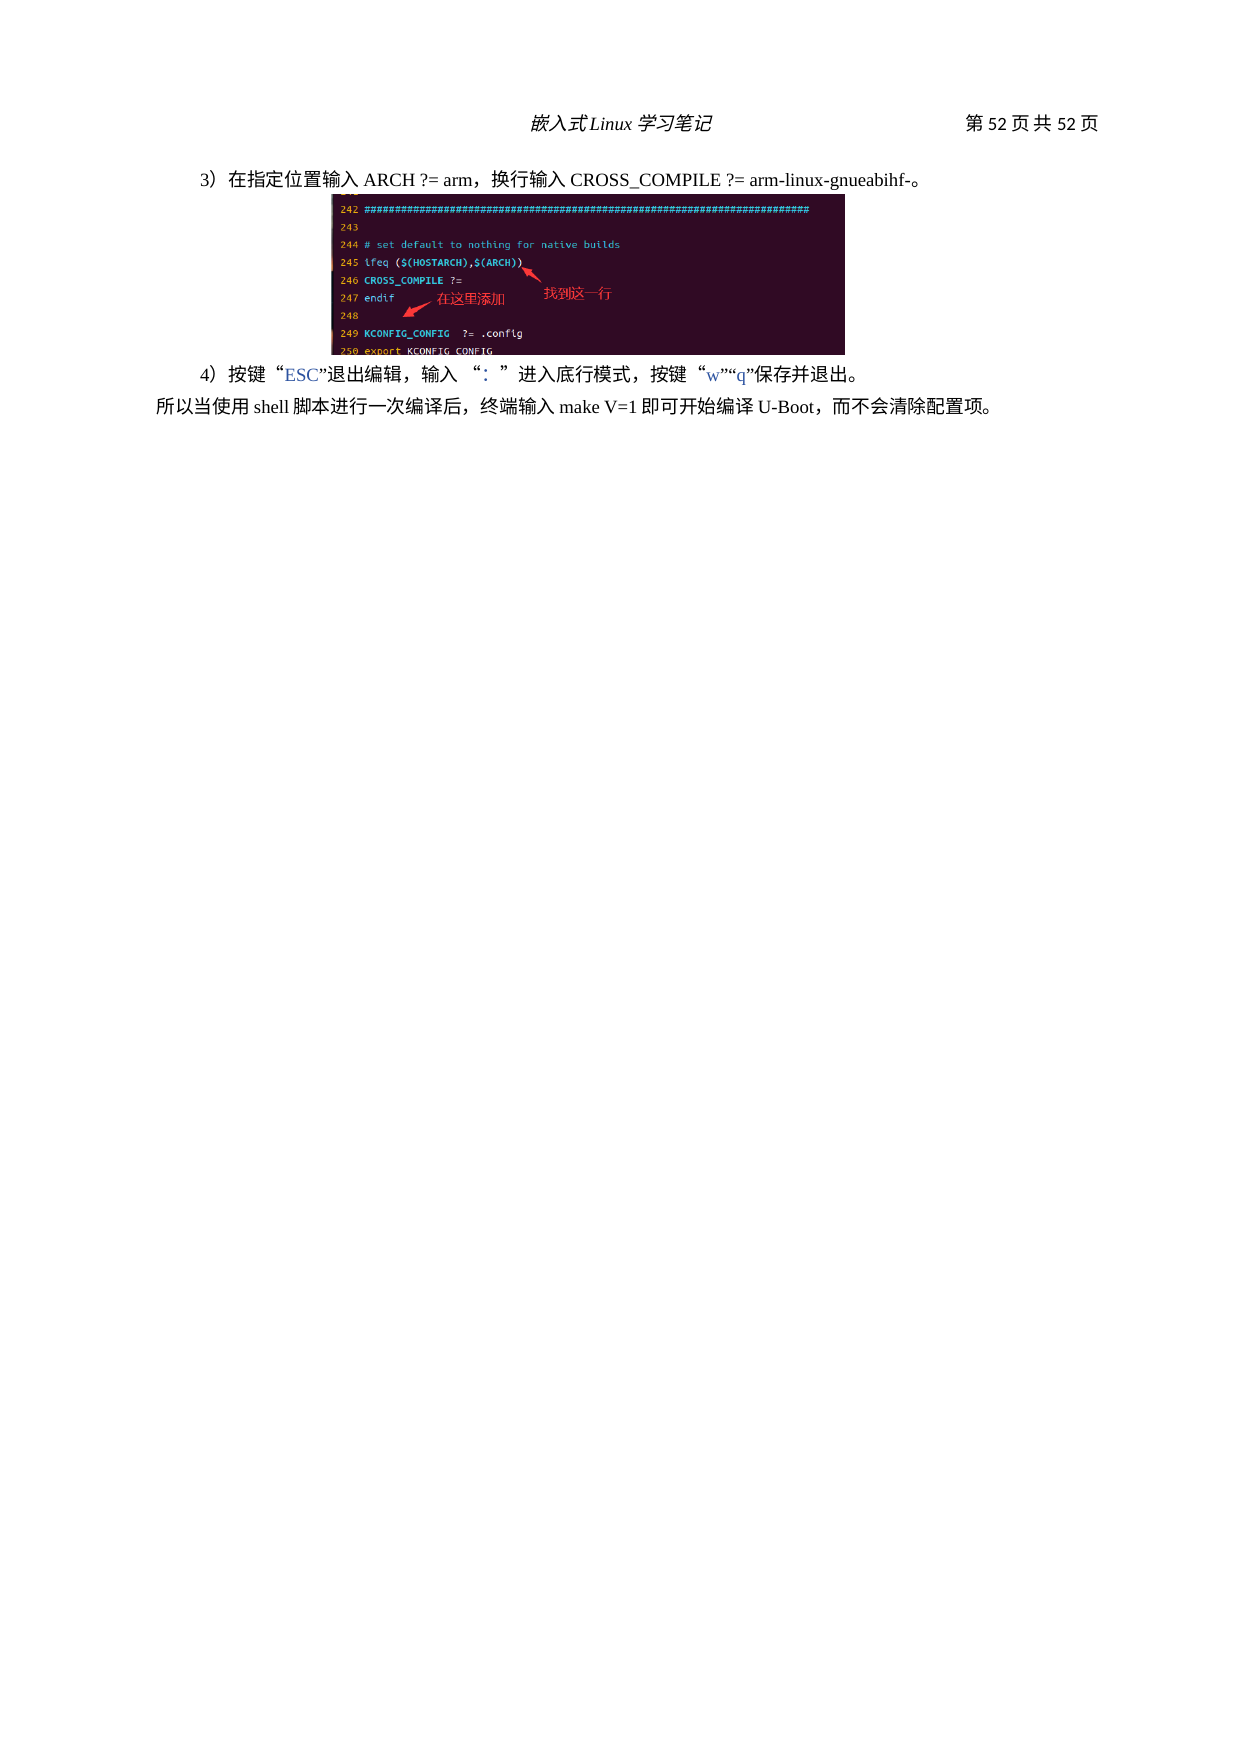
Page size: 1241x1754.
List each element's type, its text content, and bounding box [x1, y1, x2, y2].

text 所以当使用shell脚本进行一次编译后，终端输入make V=1即可开始编译U-Boot，而不会清除配置项。 [112, 389, 1128, 422]
text 4）按键“ESC”退出编辑，输入 “：”进入底行模式，按键“w”“q”保存并退出。 [156, 357, 1128, 389]
text 3）在指定位置输入ARCH ?= arm，换行输入CROSS_COMPILE ?= arm-linux-gnueabihf-。 [156, 162, 1128, 194]
picture [331, 194, 845, 355]
